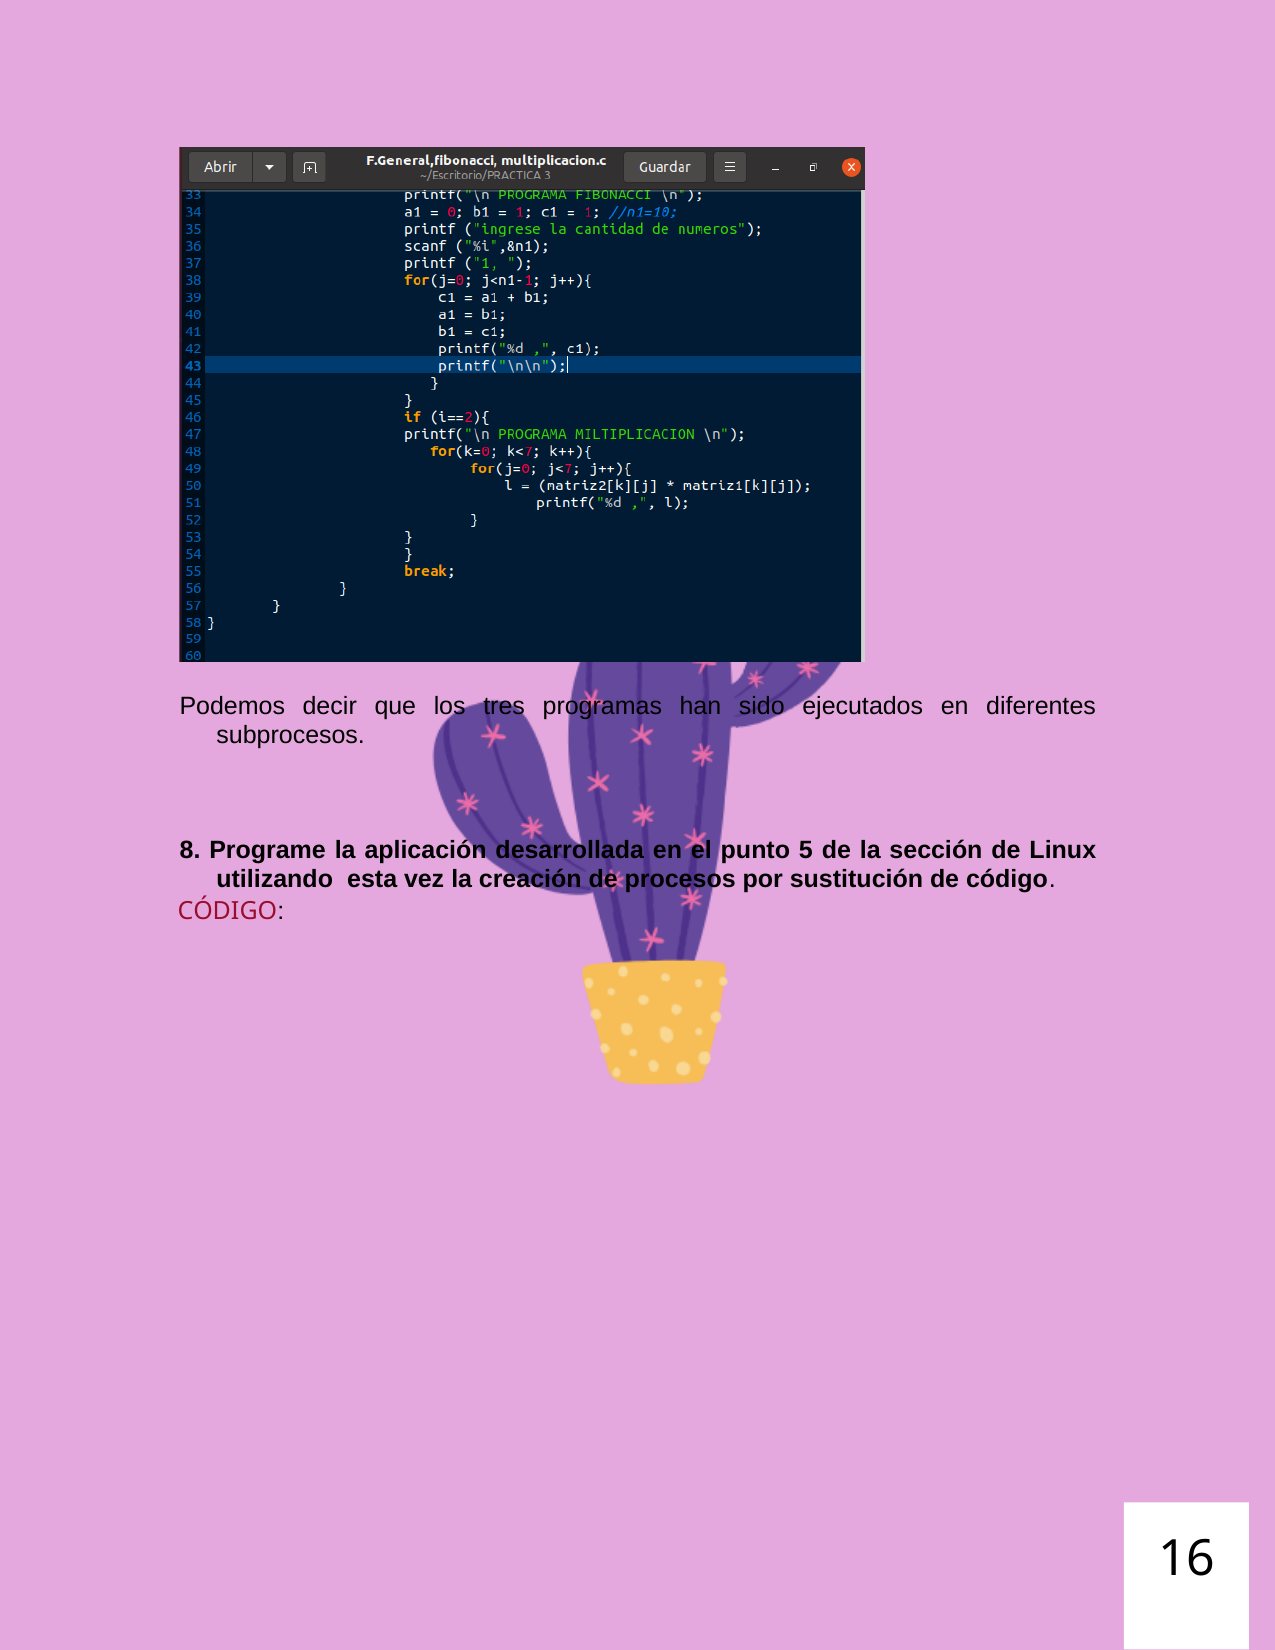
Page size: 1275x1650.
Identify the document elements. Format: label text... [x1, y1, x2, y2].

text Podemos decir que los tres programas han sido ejecutados en diferentes subprocesos. [179, 691, 1097, 748]
text CÓDIGO: [177, 893, 1098, 927]
picture [0, 0, 1275, 1650]
text 8. Programe la aplicación desarrollada en el punto 5 de la sección de Linux utilizando esta vez la creación de procesos por sustitución de código. [179, 835, 1097, 893]
